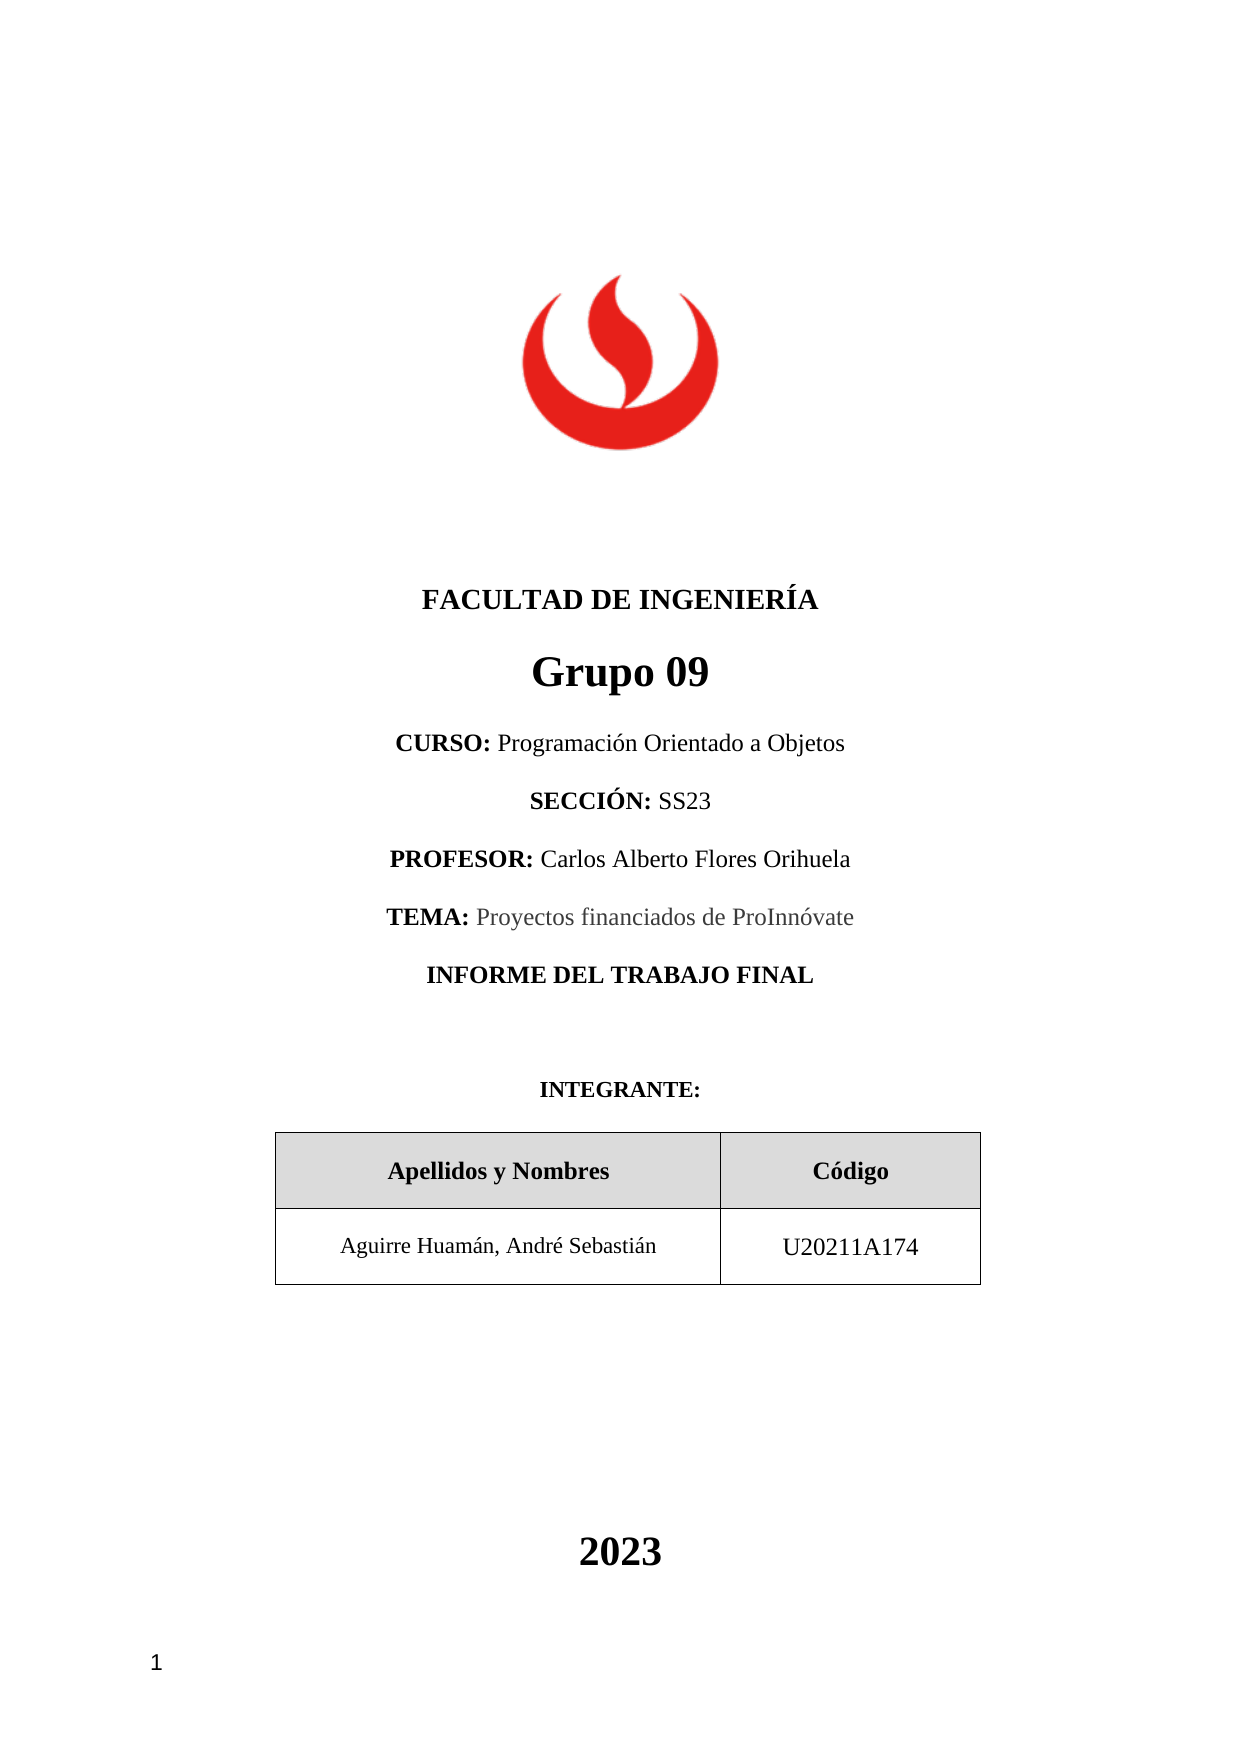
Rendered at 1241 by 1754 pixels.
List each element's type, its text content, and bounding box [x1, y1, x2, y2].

text TEMA: Proyectos financiados de ProInnóvate [150, 902, 1090, 931]
table_header Código [721, 1133, 980, 1208]
picture [456, 216, 784, 511]
text FACULTAD DE INGENIERÍA [150, 582, 1090, 616]
table_cell Aguirre Huamán, André Sebastián [276, 1209, 720, 1283]
table_header Apellidos y Nombres [276, 1133, 720, 1208]
text Grupo 09 [150, 646, 1090, 696]
text SECCIÓN: SS23 [150, 786, 1090, 815]
text INTEGRANTE: [150, 1077, 1090, 1103]
text PROFESOR: Carlos Alberto Flores Orihuela [150, 844, 1090, 873]
text CURSO: Programación Orientado a Objetos [150, 728, 1090, 757]
text 2023 [150, 1526, 1090, 1574]
text INFORME DEL TRABAJO FINAL [150, 961, 1090, 989]
table_cell U20211A174 [721, 1209, 980, 1283]
